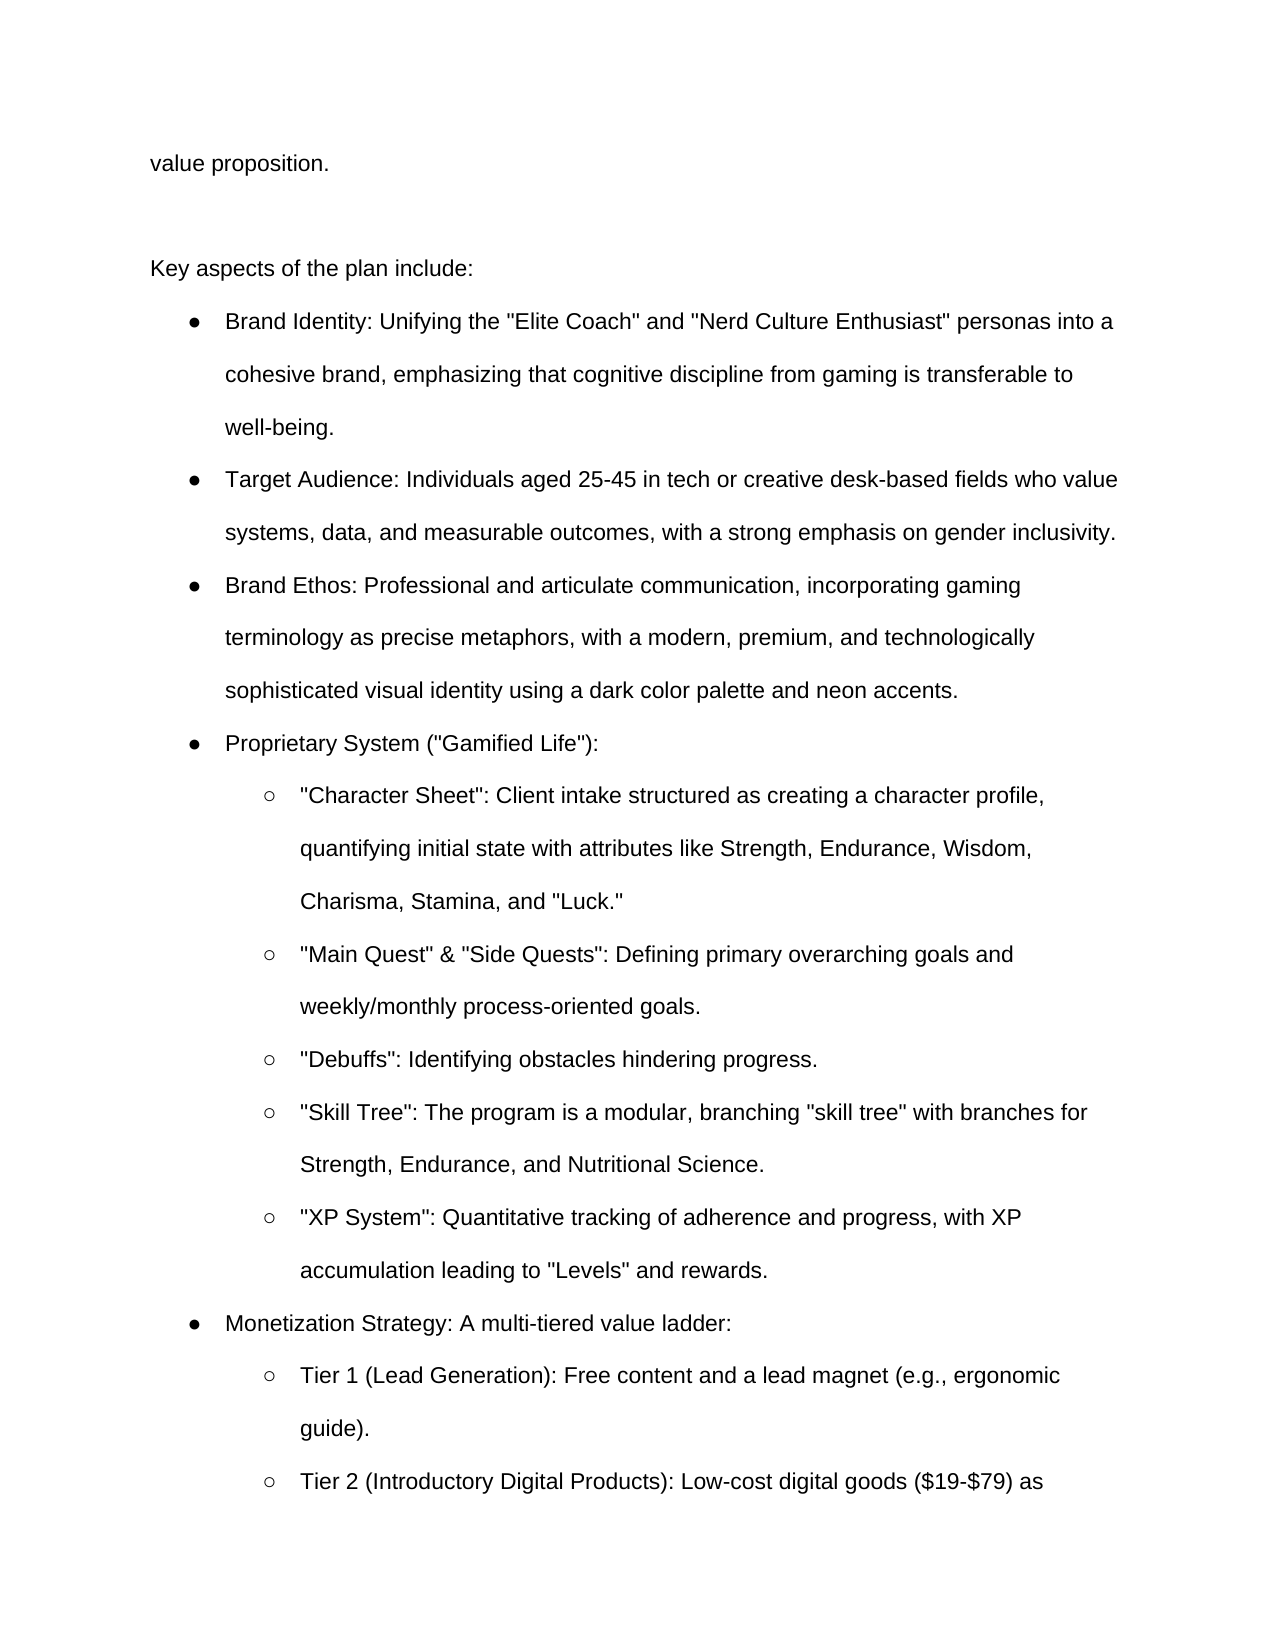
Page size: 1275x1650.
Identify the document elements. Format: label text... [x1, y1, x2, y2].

list Monetization Strategy: A multi-tiered value ladder: [187, 1309, 1125, 1336]
text Key aspects of the plan include: [150, 255, 1125, 282]
list "Skill Tree": The program is a modular, branching "skill tree" with branches for Strength, Endurance, and Nutritional Science. [262, 1099, 1125, 1178]
list "Main Quest" & "Side Quests": Defining primary overarching goals and weekly/monthly process-oriented goals. [262, 941, 1125, 1020]
list "Character Sheet": Client intake structured as creating a character profile, quantifying initial state with attributes like Strength, Endurance, Wisdom, Charisma, Stamina, and "Luck." [262, 782, 1125, 914]
list Brand Ethos: Professional and articulate communication, incorporating gaming terminology as precise metaphors, with a modern, premium, and technologically sophisticated visual identity using a dark color palette and neon accents. [187, 572, 1125, 703]
list Brand Identity: Unifying the "Elite Coach" and "Nerd Culture Enthusiast" personas into a cohesive brand, emphasizing that cognitive discipline from gaming is transferable to well-being. [187, 308, 1125, 440]
list "Debuffs": Identifying obstacles hindering progress. [262, 1046, 1125, 1072]
list Proprietary System ("Gamified Life"): [187, 730, 1125, 756]
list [262, 1468, 1125, 1494]
list Tier 1 (Lead Generation): Free content and a lead magnet (e.g., ergonomic guide). [262, 1362, 1125, 1441]
list Target Audience: Individuals aged 25-45 in tech or creative desk-based fields who value systems, data, and measurable outcomes, with a strong emphasis on gender inclusivity. [187, 466, 1125, 545]
list "XP System": Quantitative tracking of adherence and progress, with XP accumulation leading to "Levels" and rewards. [262, 1204, 1125, 1283]
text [150, 150, 1125, 176]
